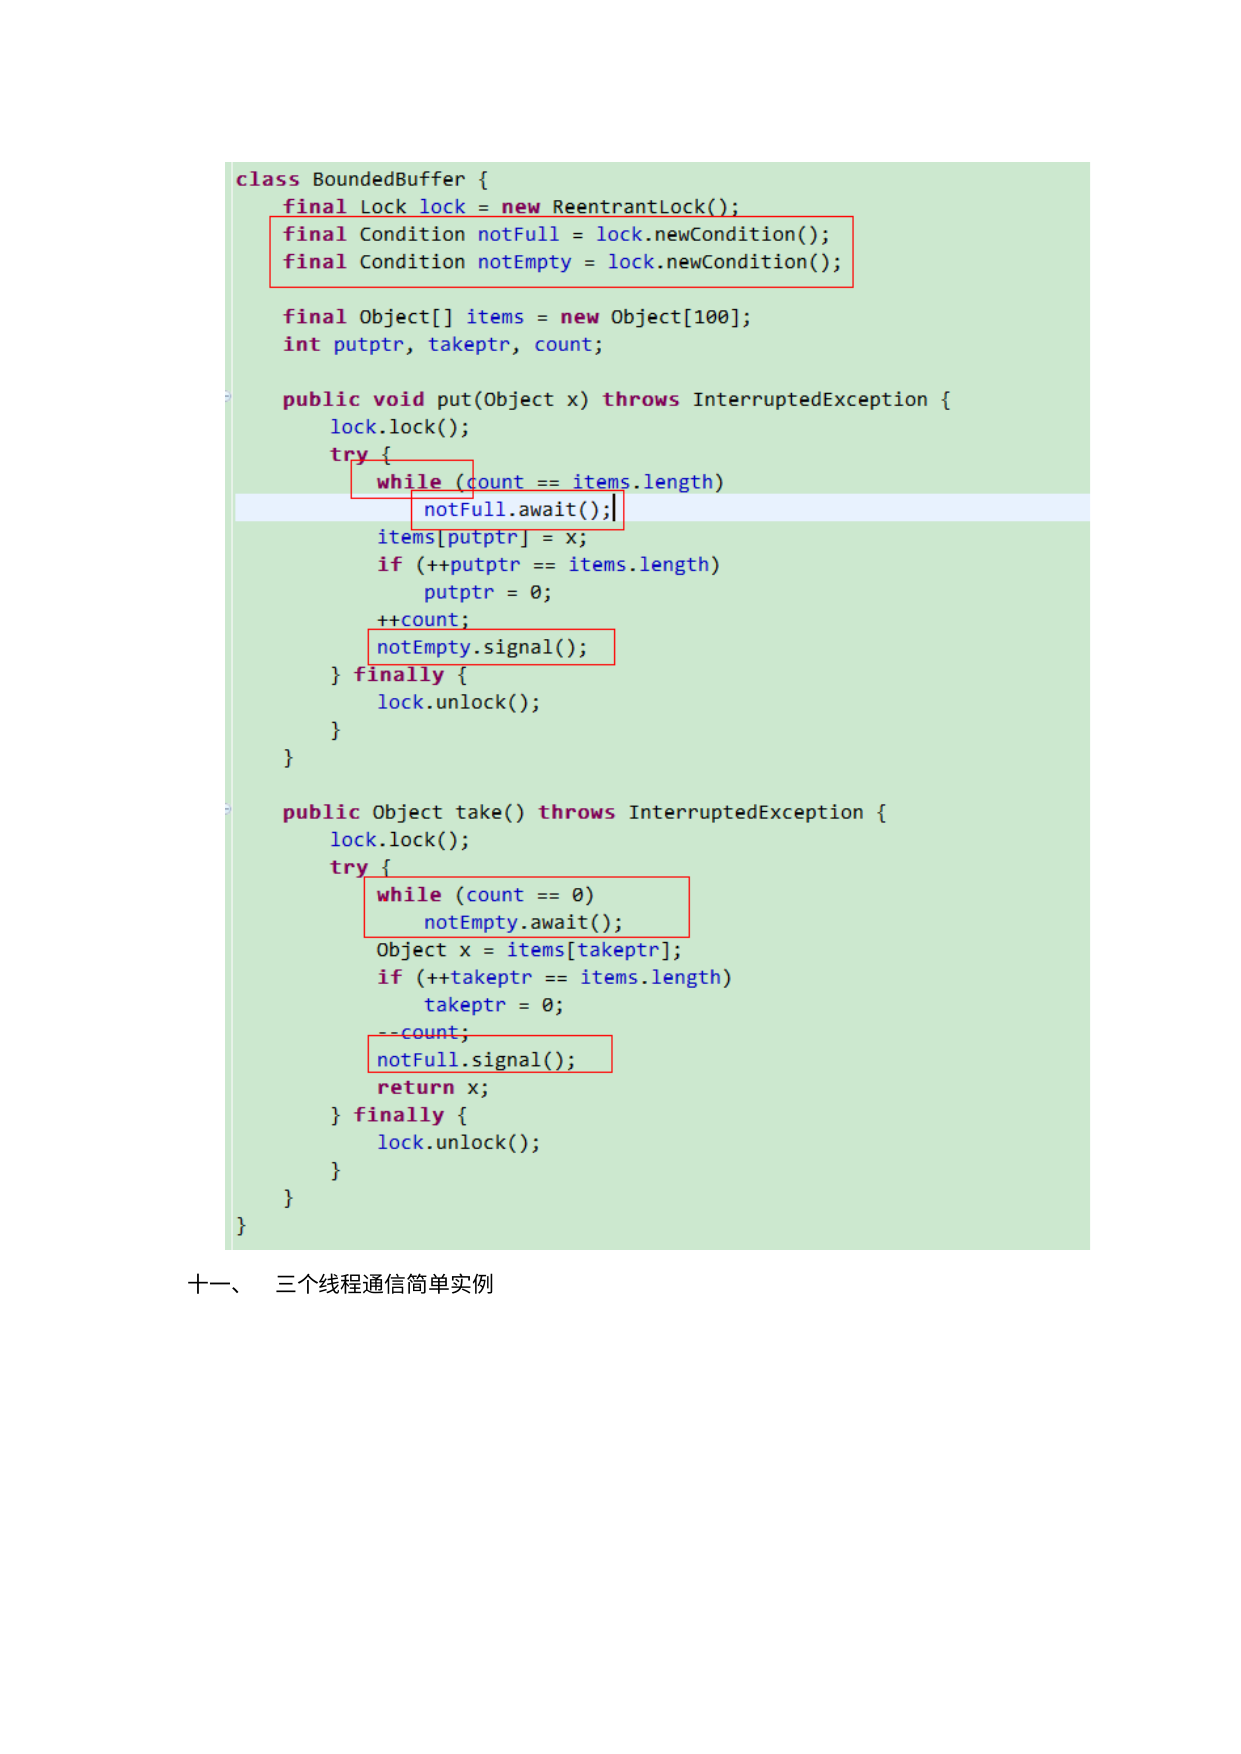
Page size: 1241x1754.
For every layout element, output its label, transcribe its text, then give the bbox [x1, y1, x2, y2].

list 三个线程通信简单实例 [187, 1267, 1053, 1299]
picture [225, 162, 1091, 1250]
